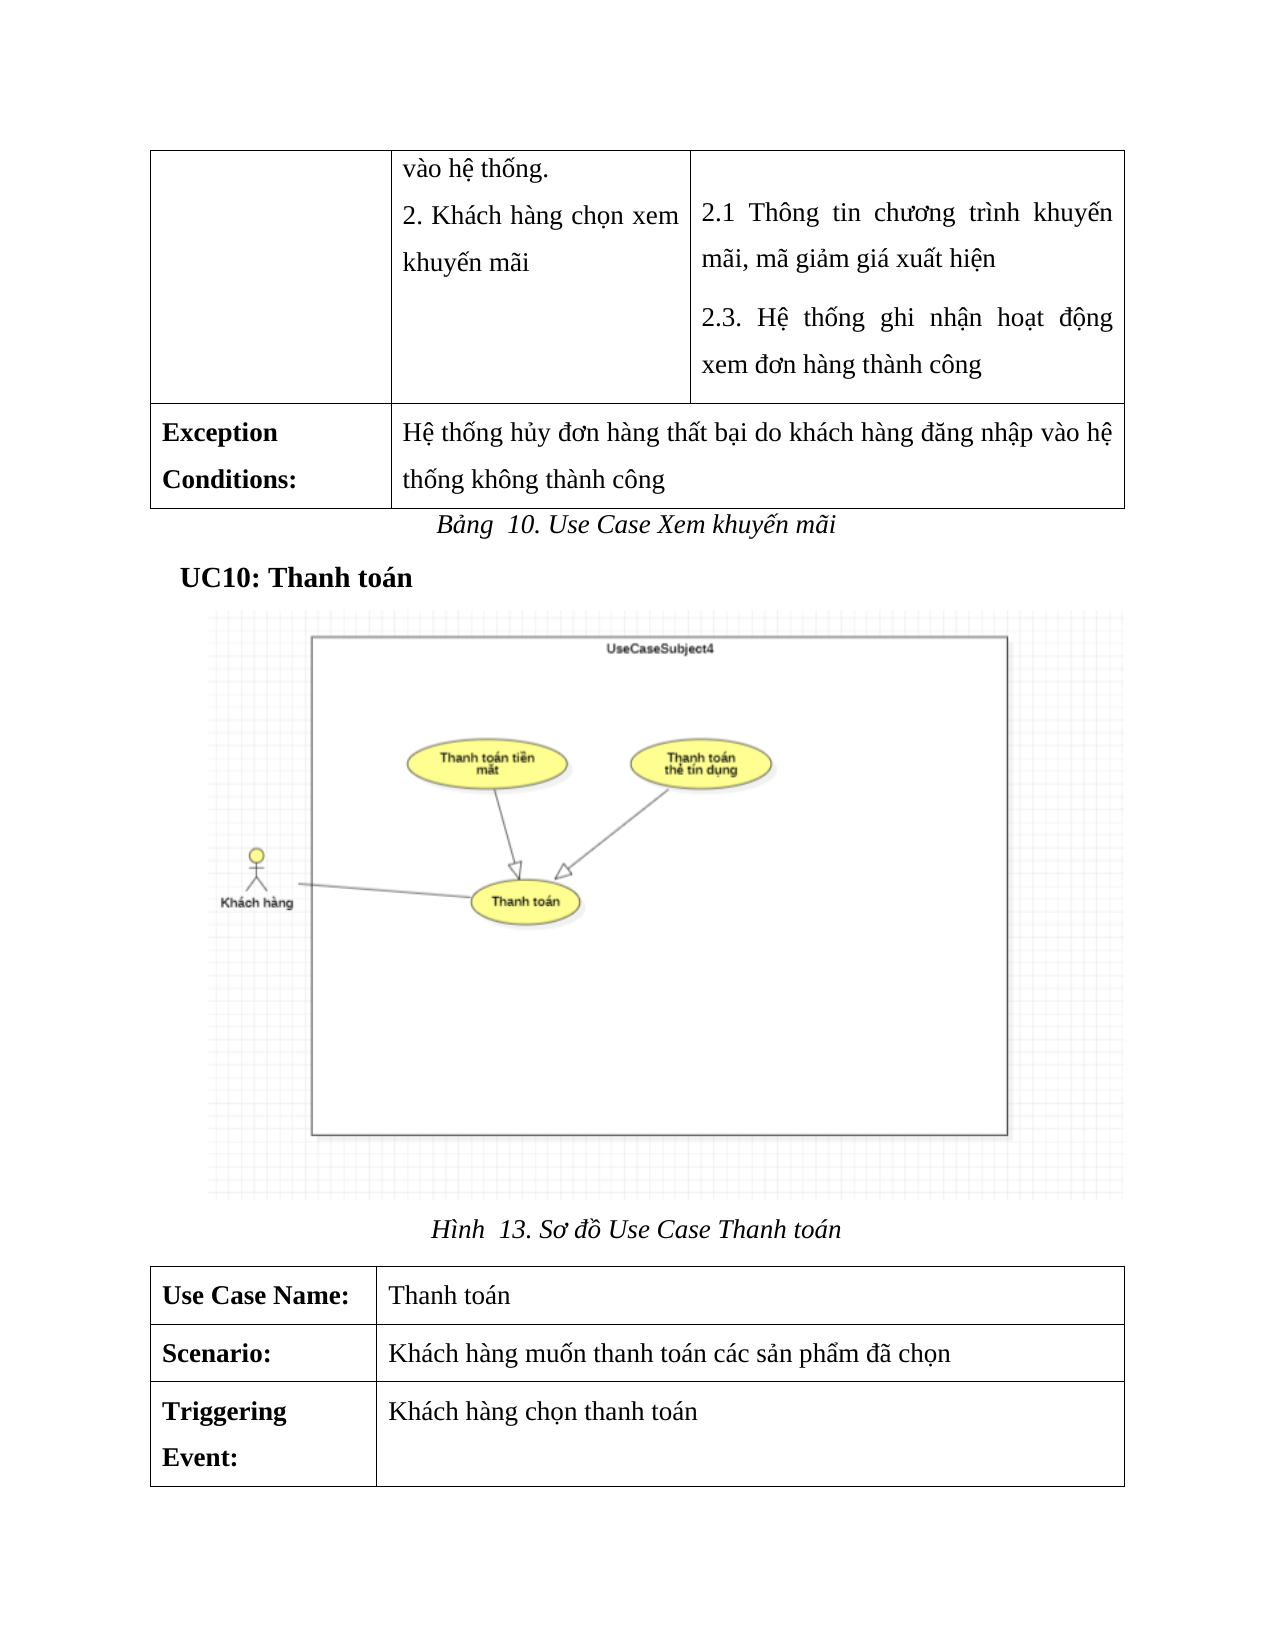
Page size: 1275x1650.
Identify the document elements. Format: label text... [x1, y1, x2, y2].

table_header Thanh toán [377, 1267, 1124, 1323]
table_cell Scenario: [151, 1325, 376, 1381]
picture [208, 610, 1124, 1200]
table_header Use Case Name: [151, 1267, 376, 1323]
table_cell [392, 151, 690, 403]
table_cell Exception Conditions: [151, 404, 391, 507]
text Hình 13. Sơ đồ Use Case Thanh toán [150, 1214, 1125, 1245]
text UC10: Thanh toán [179, 561, 1125, 594]
table_cell Hệ thống hủy đơn hàng thất bại do khách hàng đăng nhập vào hệ thống không thành công [392, 404, 1124, 507]
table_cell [691, 151, 1124, 403]
text Bảng 10. Use Case Xem khuyến mãi [150, 509, 1125, 540]
table_cell Khách hàng muốn thanh toán các sản phẩm đã chọn [377, 1325, 1124, 1381]
table_cell Triggering Event: [151, 1382, 376, 1486]
table_cell Khách hàng chọn thanh toán [377, 1382, 1124, 1486]
